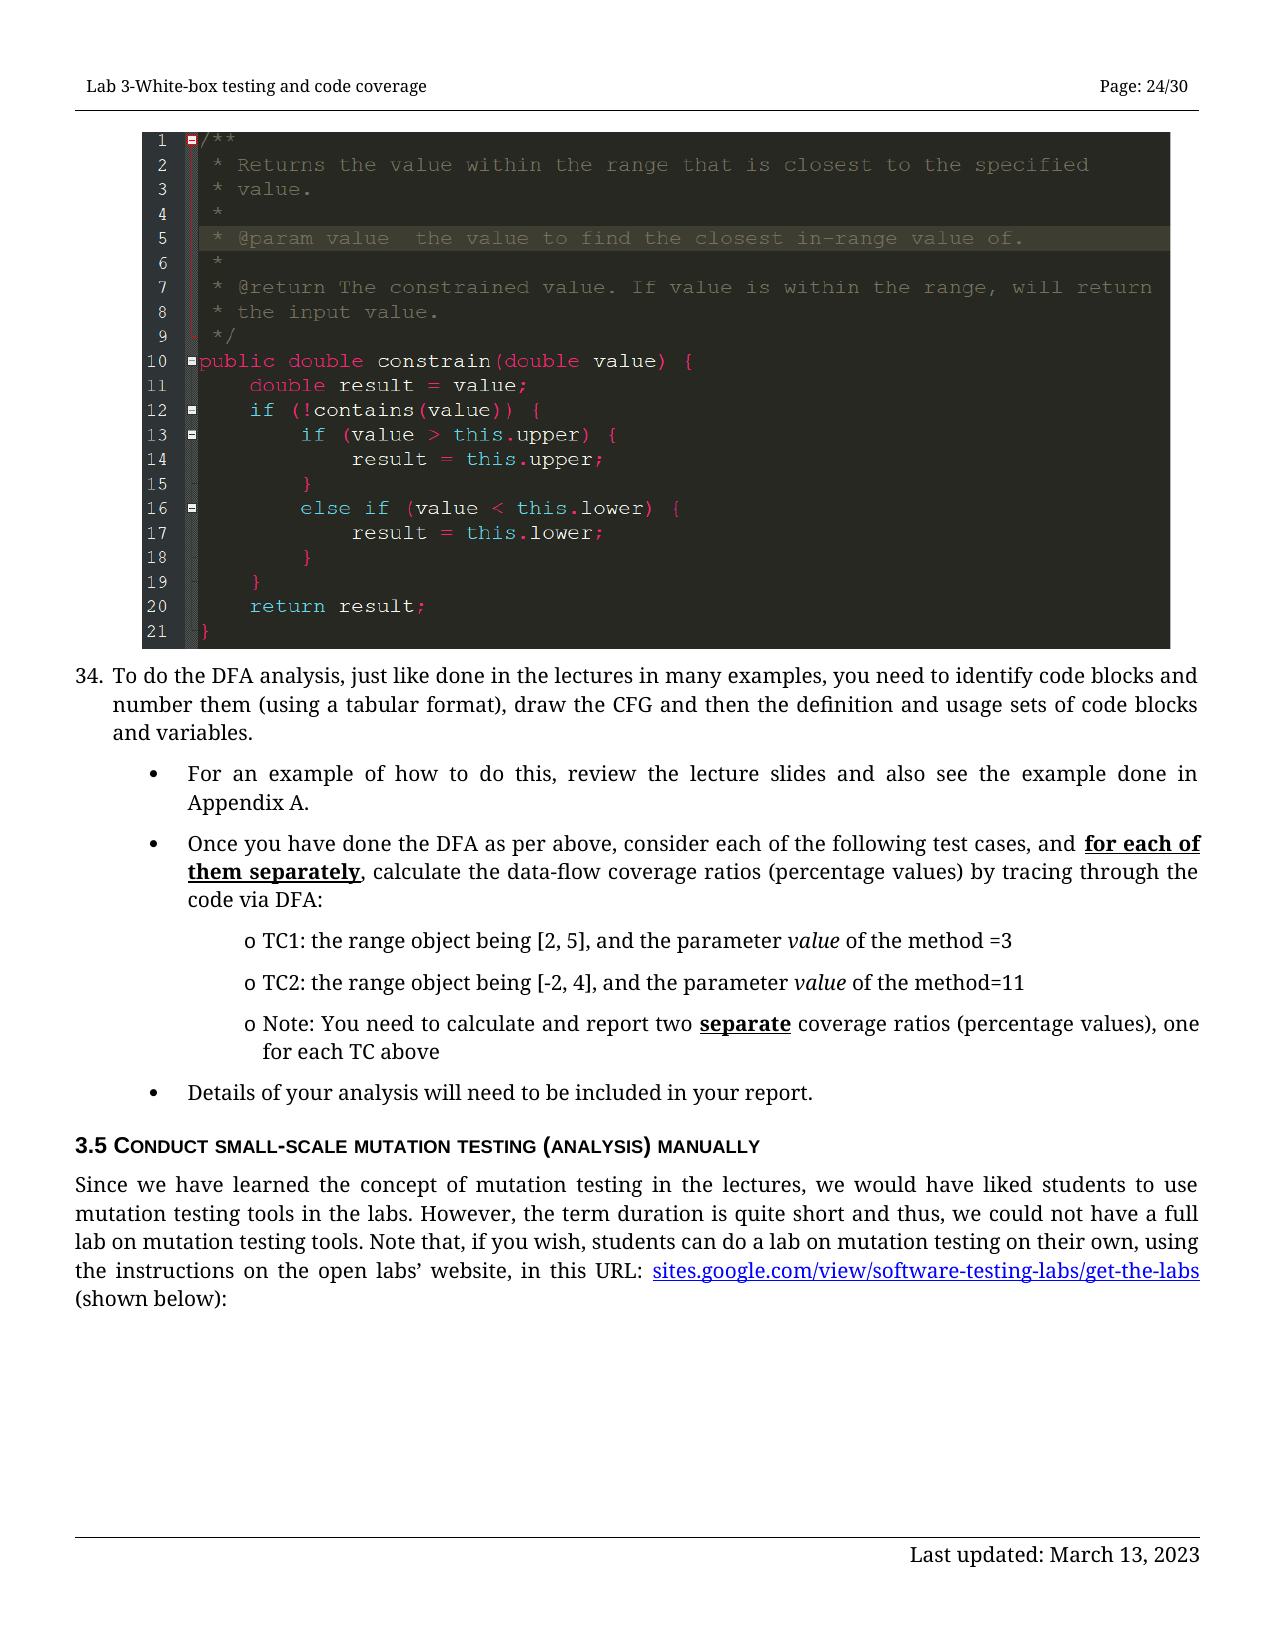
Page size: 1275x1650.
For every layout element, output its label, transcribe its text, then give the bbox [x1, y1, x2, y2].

list TC1: the range object being [2, 5], and the parameter value of the method =3 [244, 927, 1200, 955]
list TC2: the range object being [-2, 4], and the parameter value of the method=11 [244, 968, 1200, 996]
list To do the DFA analysis, just like done in the lectures in many examples, you need to identify code blocks and number them (using a tabular format), draw the CFG and then the definition and usage sets of code blocks and variables. [75, 662, 1200, 747]
subtitle Conduct small-scale mutation testing (analysis) manually [75, 1132, 1200, 1158]
list For an example of how to do this, review the lecture slides and also see the example done in Appendix A. [150, 759, 1200, 816]
list Details of your analysis will need to be included in your report. [150, 1078, 1200, 1107]
text Since we have learned the concept of mutation testing in the lectures, we would have liked students to use mutation testing tools in the labs. However, the term duration is quite short and thus, we could not have a full lab on mutation testing tools. Note that, if you wish, students can do a lab on mutation testing on their own, using the instructions on the open labs’ website, in this URL: sites.google.com/view/software-testing-labs/get-the-labs (shown below): [75, 1170, 1200, 1313]
list Once you have done the DFA as per above, consider each of the following test cases, and for each of them separately, calculate the data-flow coverage ratios (percentage values) by tracing through the code via DFA: [150, 829, 1200, 914]
picture [142, 132, 1171, 649]
list Note: You need to calculate and report two separate coverage ratios (percentage values), one for each TC above [244, 1009, 1200, 1066]
